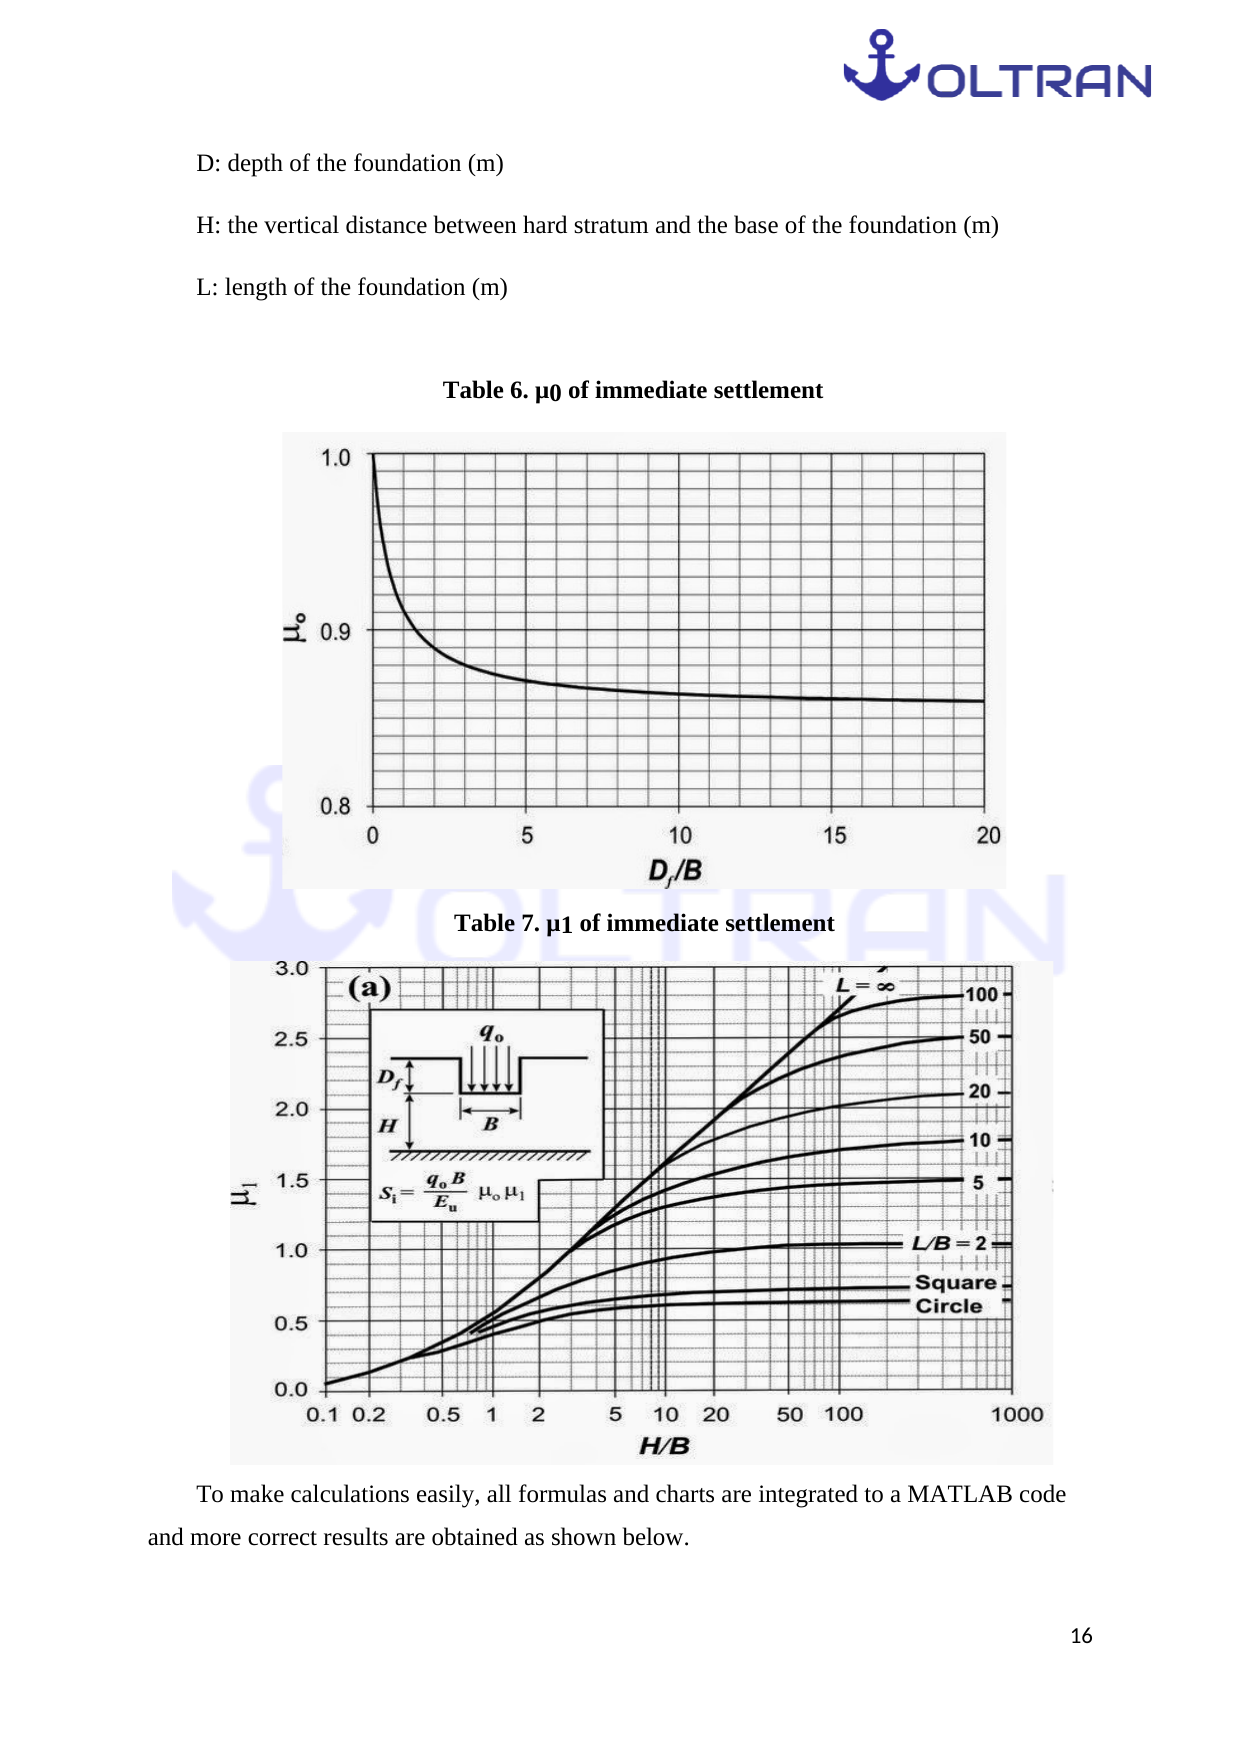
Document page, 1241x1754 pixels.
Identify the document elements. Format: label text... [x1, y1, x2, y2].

picture [282, 432, 1007, 889]
subtitle H: the vertical distance between hard stratum and the base of the foundation (m) [196, 210, 1093, 239]
subtitle D: depth of the foundation (m) [196, 148, 1093, 176]
subtitle L: length of the foundation (m) [196, 272, 1093, 301]
subtitle Table 7. μ1 of immediate settlement [196, 908, 1093, 939]
picture [230, 961, 1054, 1465]
picture [843, 29, 1152, 101]
text Table 6. μ0 of immediate settlement [369, 376, 1093, 407]
